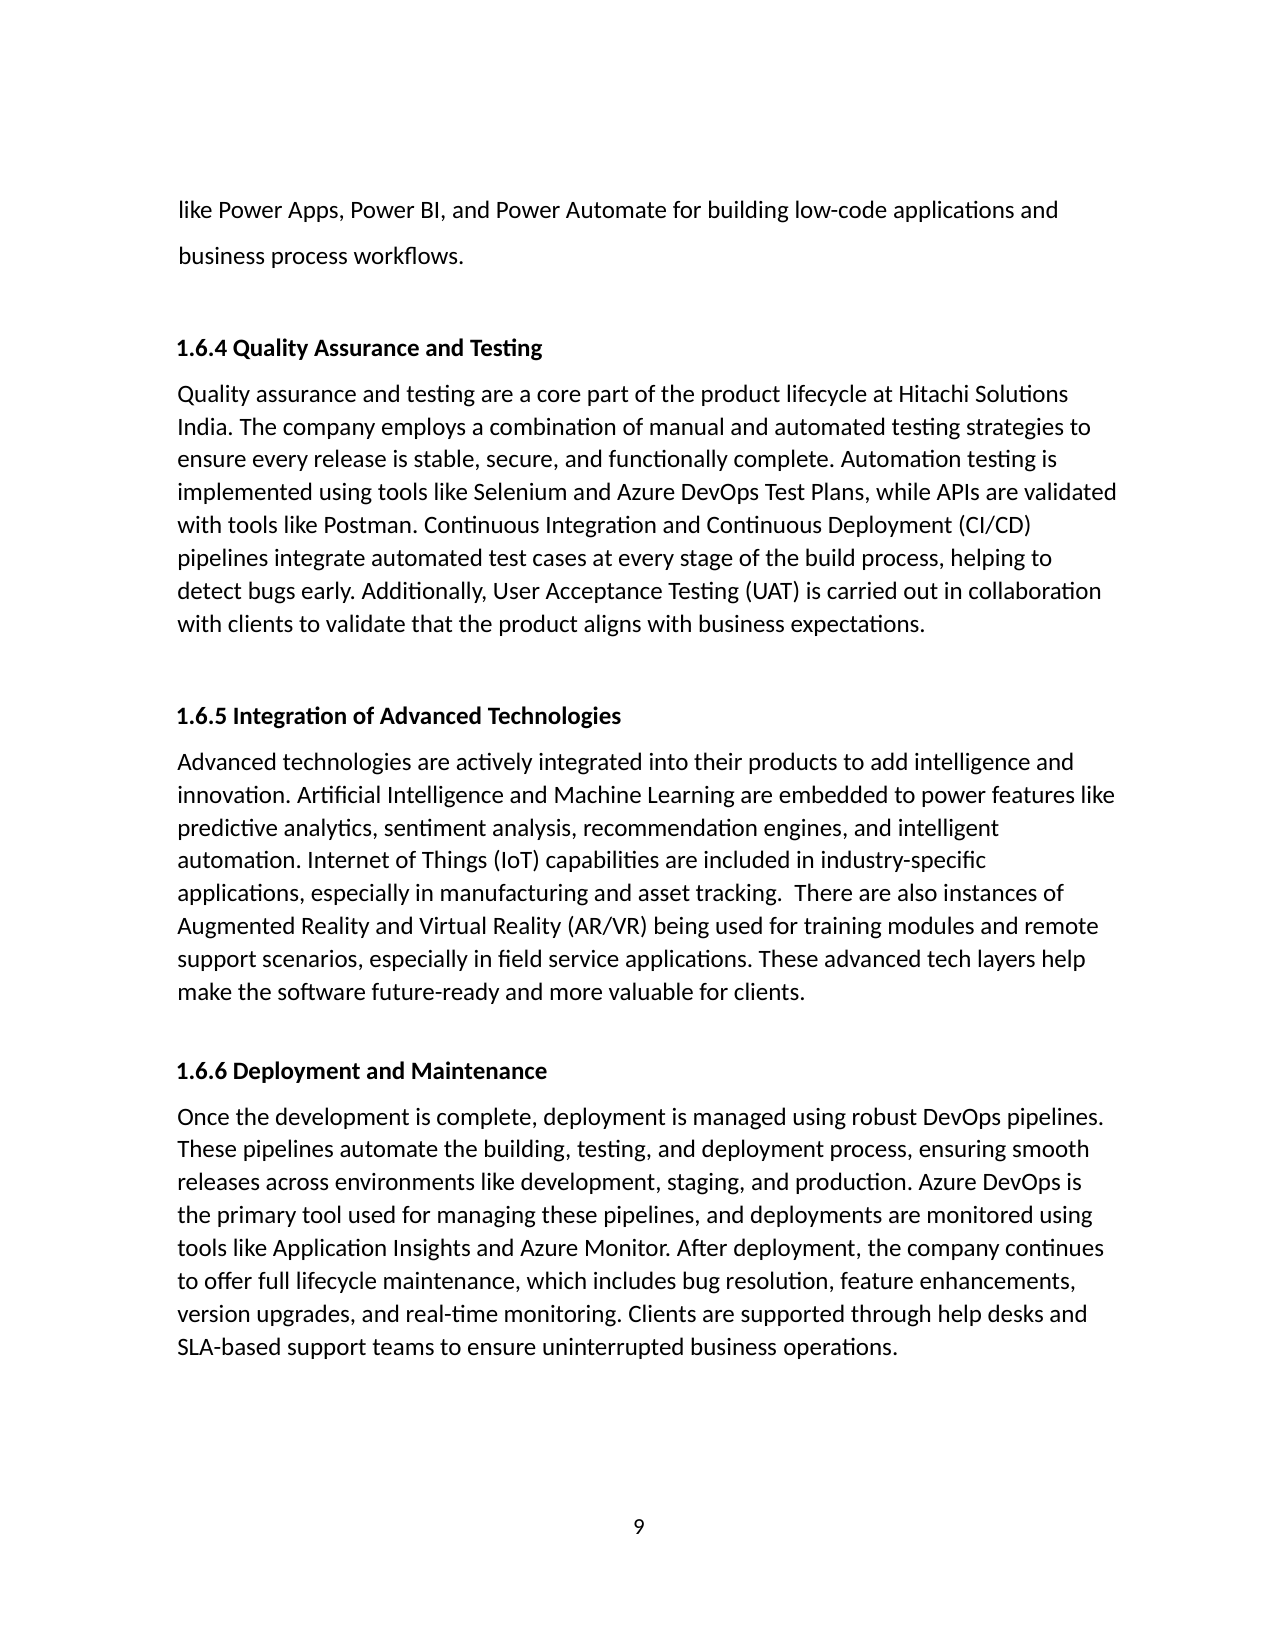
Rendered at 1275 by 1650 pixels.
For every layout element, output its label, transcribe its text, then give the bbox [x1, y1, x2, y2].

text Once the development is complete, deployment is managed using robust DevOps pipelines. These pipelines automate the building, testing, and deployment process, ensuring smooth releases across environments like development, staging, and production. Azure DevOps is the primary tool used for managing these pipelines, and deployments are monitored using tools like Application Insights and Azure Monitor. After deployment, the company continues to offer full lifecycle maintenance, which includes bug resolution, feature enhancements, version upgrades, and real-time monitoring. Clients are supported through help desks and SLA-based support teams to ensure uninterrupted business operations. [177, 1101, 1118, 1362]
text Quality assurance and testing are a core part of the product lifecycle at Hitachi Solutions India. The company employs a combination of manual and automated testing strategies to ensure every release is stable, secure, and functionally complete. Automation testing is implemented using tools like Selenium and Azure DevOps Test Plans, while APIs are validated with tools like Postman. Continuous Integration and Continuous Deployment (CI/CD) pipelines integrate automated test cases at every stage of the build process, helping to detect bugs early. Additionally, User Acceptance Testing (UAT) is carried out in collaboration with clients to validate that the product aligns with business expectations. [177, 378, 1118, 639]
subtitle 1.6.6 Deployment and Maintenance [176, 1055, 1118, 1085]
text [177, 194, 1118, 270]
subtitle 1.6.4 Quality Assurance and Testing [176, 332, 1118, 362]
text Advanced technologies are actively integrated into their products to add intelligence and innovation. Artificial Intelligence and Machine Learning are embedded to power features like predictive analytics, sentiment analysis, recommendation engines, and intelligent automation. Internet of Things (IoT) capabilities are included in industry-specific applications, especially in manufacturing and asset tracking. There are also instances of Augmented Reality and Virtual Reality (AR/VR) being used for training modules and remote support scenarios, especially in field service applications. These advanced tech layers help make the software future-ready and more valuable for clients. [177, 746, 1118, 1007]
subtitle 1.6.5 Integration of Advanced Technologies [176, 700, 1118, 731]
